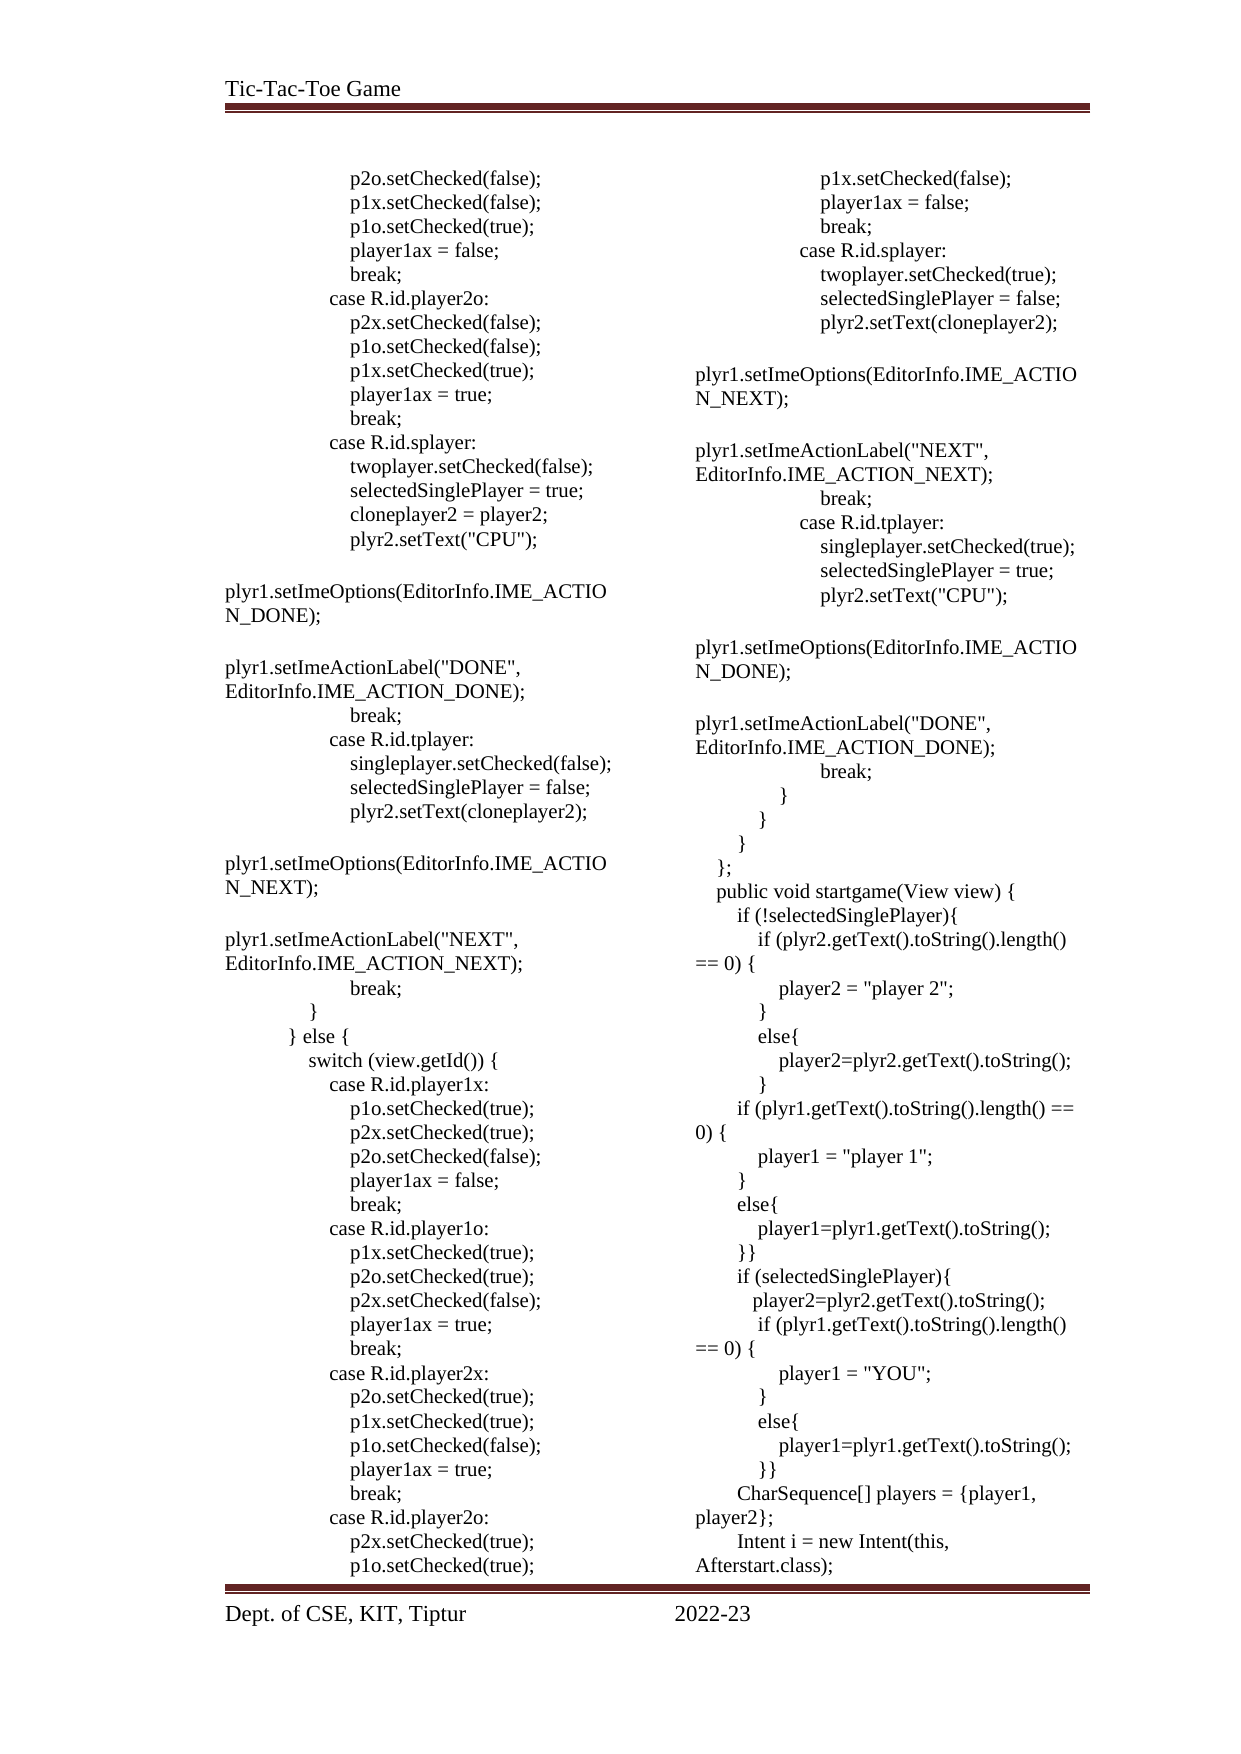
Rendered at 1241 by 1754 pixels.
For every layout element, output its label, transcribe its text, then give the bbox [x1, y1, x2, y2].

text player1ax = true; [225, 1457, 620, 1481]
text } [695, 1384, 1090, 1408]
text p2o.setChecked(true); [225, 1264, 620, 1288]
text } [695, 1168, 1090, 1192]
text case R.id.player2o: [225, 286, 620, 310]
text selectedSinglePlayer = false; [695, 286, 1090, 310]
text plyr1.setImeOptions(EditorInfo.IME_ACTION_DONE); [695, 607, 1090, 683]
text selectedSinglePlayer = false; [225, 775, 620, 799]
text player1=plyr1.getText().toString(); [695, 1216, 1090, 1240]
text p2x.setChecked(true); [225, 1120, 620, 1144]
text p2o.setChecked(false); [225, 166, 620, 189]
text p1x.setChecked(false); [695, 166, 1090, 189]
text break; [695, 486, 1090, 510]
text player2 = "player 2"; [695, 975, 1090, 999]
text } [695, 807, 1090, 831]
text p1o.setChecked(true); [225, 214, 620, 238]
text p1x.setChecked(true); [225, 1408, 620, 1433]
text break; [225, 1192, 620, 1216]
text plyr1.setImeOptions(EditorInfo.IME_ACTION_NEXT); [225, 823, 620, 899]
text }; [695, 855, 1090, 879]
text }} [695, 1240, 1090, 1264]
text p1o.setChecked(false); [225, 334, 620, 358]
text break; [695, 214, 1090, 238]
text player1 = "YOU"; [695, 1360, 1090, 1384]
text if (plyr1.getText().toString().length() == 0) { [695, 1312, 1090, 1360]
text case R.id.player1x: [225, 1072, 620, 1096]
text else{ [695, 1192, 1090, 1216]
text p2x.setChecked(true); [225, 1529, 620, 1553]
text if (selectedSinglePlayer){ [695, 1264, 1090, 1288]
text plyr1.setImeActionLabel("NEXT", EditorInfo.IME_ACTION_NEXT); [225, 899, 620, 975]
text case R.id.splayer: [695, 238, 1090, 262]
text selectedSinglePlayer = true; [225, 478, 620, 502]
text player1=plyr1.getText().toString(); [695, 1433, 1090, 1457]
text player1ax = false; [225, 1168, 620, 1192]
text case R.id.tplayer: [695, 510, 1090, 534]
text break; [225, 975, 620, 999]
text p1o.setChecked(true); [225, 1553, 620, 1577]
text case R.id.splayer: [225, 430, 620, 454]
text plyr2.setText(cloneplayer2); [225, 799, 620, 823]
text plyr1.setImeActionLabel("DONE", EditorInfo.IME_ACTION_DONE); [225, 627, 620, 703]
text case R.id.player1o: [225, 1216, 620, 1240]
text Intent i = new Intent(this, Afterstart.class); [695, 1529, 1090, 1577]
text plyr1.setImeActionLabel("NEXT", EditorInfo.IME_ACTION_NEXT); [695, 410, 1090, 486]
text singleplayer.setChecked(false); [225, 751, 620, 775]
text if (plyr2.getText().toString().length() == 0) { [695, 927, 1090, 975]
text else{ [695, 1023, 1090, 1048]
text CharSequence[] players = {player1, player2}; [695, 1481, 1090, 1529]
text twoplayer.setChecked(true); [695, 262, 1090, 286]
text player1ax = false; [695, 189, 1090, 214]
text }} [695, 1457, 1090, 1481]
text if (plyr1.getText().toString().length() == 0) { [695, 1096, 1090, 1144]
text switch (view.getId()) { [225, 1048, 620, 1072]
text player2=plyr2.getText().toString(); [695, 1288, 1090, 1312]
text } else { [225, 1023, 620, 1048]
text plyr1.setImeOptions(EditorInfo.IME_ACTION_NEXT); [695, 334, 1090, 410]
text player2=plyr2.getText().toString(); [695, 1048, 1090, 1072]
text break; [225, 262, 620, 286]
text case R.id.player2o: [225, 1505, 620, 1529]
text cloneplayer2 = player2; [225, 502, 620, 526]
text player1ax = true; [225, 382, 620, 406]
text player1ax = false; [225, 238, 620, 262]
text p1x.setChecked(false); [225, 189, 620, 214]
text case R.id.player2x: [225, 1360, 620, 1384]
text p2o.setChecked(true); [225, 1384, 620, 1408]
text break; [225, 406, 620, 430]
text p2x.setChecked(false); [225, 1288, 620, 1312]
text p1x.setChecked(true); [225, 1240, 620, 1264]
text selectedSinglePlayer = true; [695, 558, 1090, 582]
text p1x.setChecked(true); [225, 358, 620, 382]
text } [225, 999, 620, 1023]
text if (!selectedSinglePlayer){ [695, 903, 1090, 927]
text break; [225, 1336, 620, 1360]
text player1ax = true; [225, 1312, 620, 1336]
text p2x.setChecked(false); [225, 310, 620, 334]
text break; [695, 759, 1090, 783]
text } [695, 831, 1090, 855]
text plyr1.setImeActionLabel("DONE", EditorInfo.IME_ACTION_DONE); [695, 683, 1090, 759]
text } [695, 783, 1090, 807]
text } [695, 1072, 1090, 1096]
text plyr2.setText(cloneplayer2); [695, 310, 1090, 334]
text break; [225, 1481, 620, 1505]
text plyr1.setImeOptions(EditorInfo.IME_ACTION_DONE); [225, 551, 620, 627]
text break; [225, 703, 620, 727]
text twoplayer.setChecked(false); [225, 454, 620, 478]
text singleplayer.setChecked(true); [695, 534, 1090, 558]
text player1 = "player 1"; [695, 1144, 1090, 1168]
text public void startgame(View view) { [695, 879, 1090, 903]
text case R.id.tplayer: [225, 727, 620, 751]
text p1o.setChecked(false); [225, 1433, 620, 1457]
text plyr2.setText("CPU"); [225, 526, 620, 551]
text plyr2.setText("CPU"); [695, 582, 1090, 607]
text } [695, 999, 1090, 1023]
text p1o.setChecked(true); [225, 1096, 620, 1120]
text p2o.setChecked(false); [225, 1144, 620, 1168]
text else{ [695, 1408, 1090, 1433]
